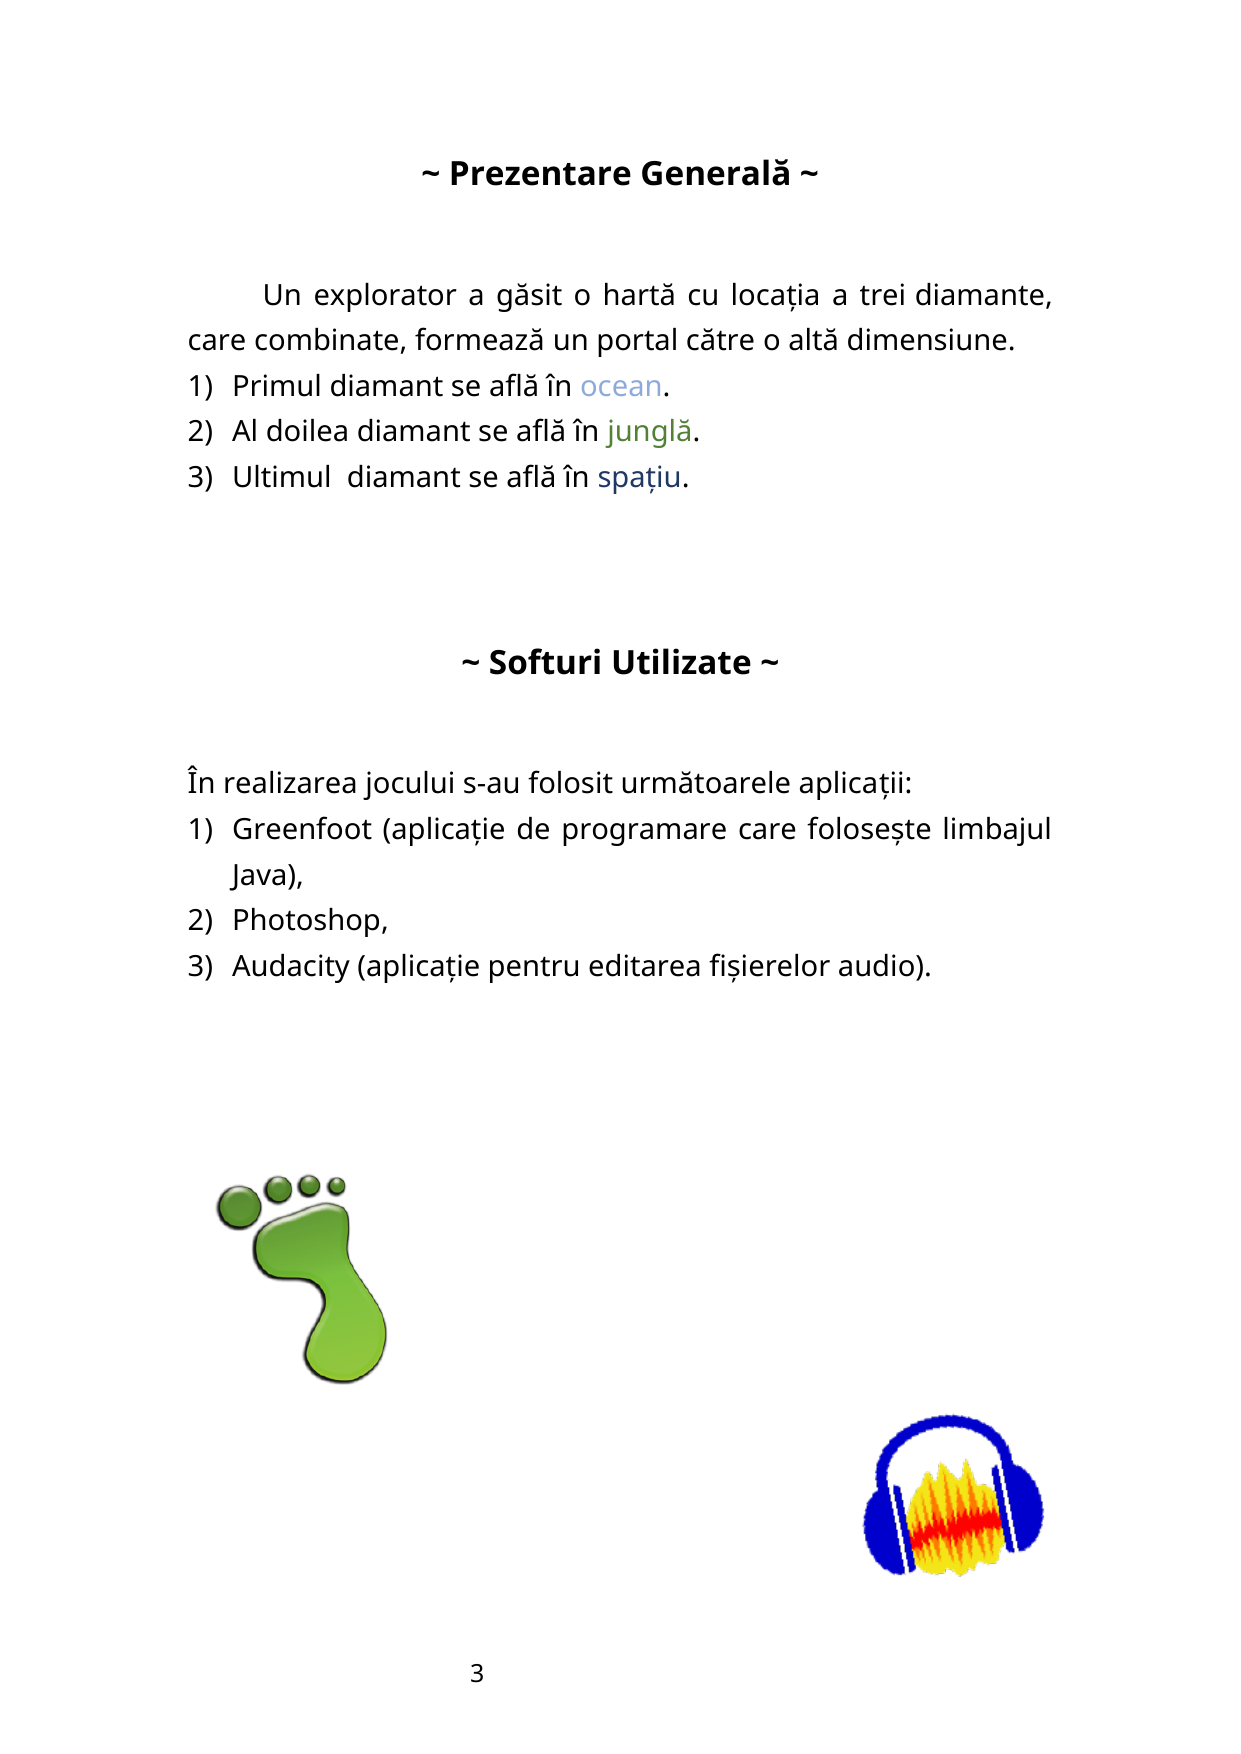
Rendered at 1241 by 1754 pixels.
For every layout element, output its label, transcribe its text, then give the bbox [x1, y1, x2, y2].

list Ultimul diamant se află în spațiu. [187, 456, 1053, 496]
picture [195, 1173, 407, 1385]
text ~ Softuri Utilizate ~ [187, 639, 1053, 684]
text Un explorator a găsit o hartă cu locația a trei diamante, care combinate, formează un portal către o altă dimensiune. [187, 274, 1053, 359]
picture [843, 1390, 1054, 1602]
list Greenfoot (aplicație de programare care folosește limbajul Java), [187, 808, 1053, 894]
list Photoshop, [187, 899, 1053, 939]
list Al doilea diamant se află în junglă. [187, 411, 1053, 450]
text ~ Prezentare Generală ~ [187, 150, 1053, 195]
list Primul diamant se află în ocean. [187, 365, 1053, 405]
list Audacity (aplicație pentru editarea fișierelor audio). [187, 945, 1053, 985]
text În realizarea jocului s-au folosit următoarele aplicaţii: [187, 763, 1053, 802]
